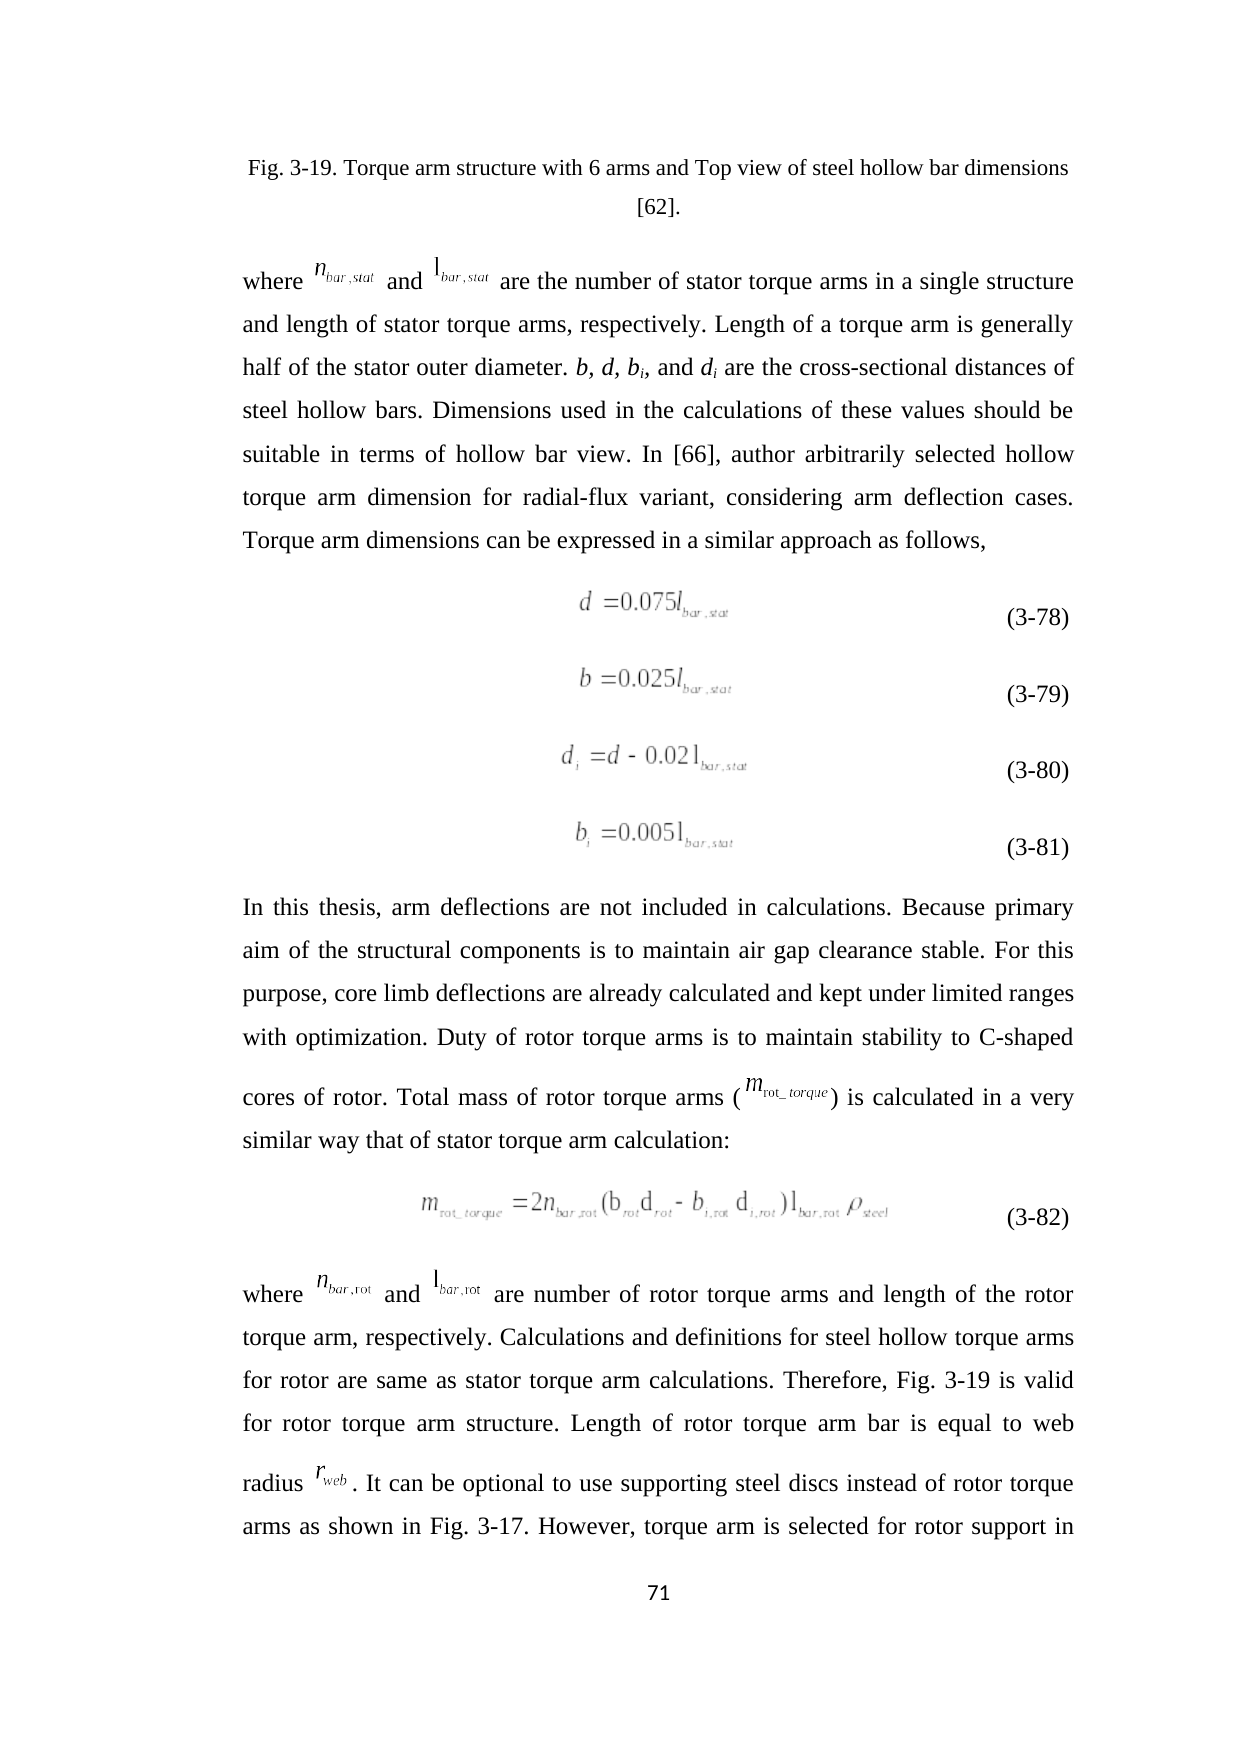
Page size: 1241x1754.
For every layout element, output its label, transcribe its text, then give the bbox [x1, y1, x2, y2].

text In this thesis, arm deflections are not included in calculations. Because primary aim of the structural components is to maintain air gap clearance stable. For this purpose, core limb deflections are already calculated and kept under limited ranges with optimization. Duty of rotor torque arms is to maintain stability to C-shaped cores of rotor. Total mass of rotor torque arms () is calculated in a very similar way that of stator torque arm calculation: [242, 892, 1075, 1154]
text where and are the number of stator torque arms in a single structure and length of stator torque arms, respectively. Length of a torque arm is generally half of the stator outer diameter. b, d, bi, and di are the cross-sectional distances of steel hollow bars. Dimensions used in the calculations of these values should be suitable in terms of hollow bar view. In [66], author arbitrarily selected hollow torque arm dimension for radial-flux variant, considering arm deflection cases. Torque arm dimensions can be expressed in a similar approach as follows, [242, 249, 1075, 554]
text (3-78) [242, 585, 1075, 631]
list Fig. 3-19. Torque arm structure with 6 arms and Top view of steel hollow bar dimensions [62]. [242, 153, 1075, 219]
text (3-79) [242, 662, 1075, 707]
text (3-80) [242, 738, 1075, 784]
text (3-81) [242, 815, 1075, 861]
text (3-82) [242, 1185, 1075, 1231]
